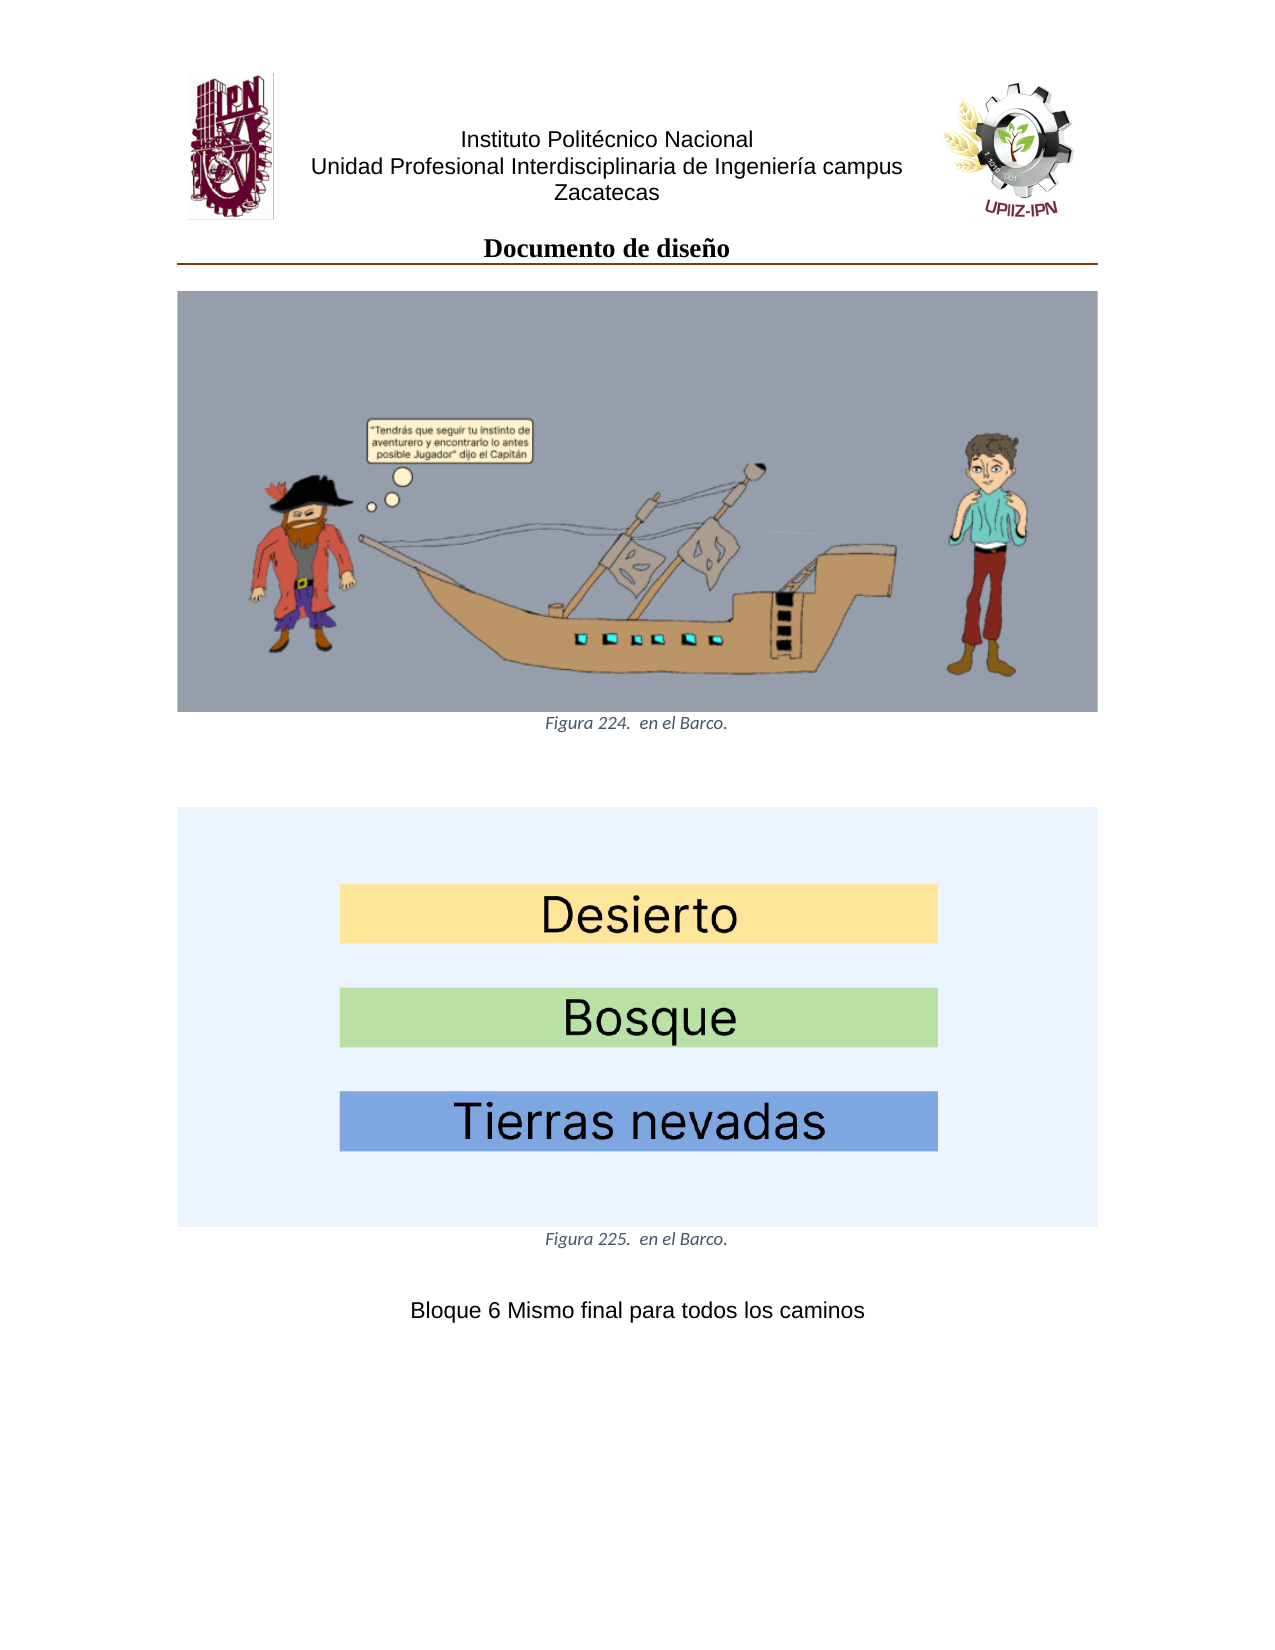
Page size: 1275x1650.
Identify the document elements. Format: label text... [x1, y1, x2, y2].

picture [177, 291, 1098, 712]
picture [188, 73, 274, 220]
text Figura 224. en el Barco. [177, 712, 1098, 734]
text Figura 225. en el Barco. [177, 1227, 1098, 1250]
picture [936, 73, 1083, 223]
picture [177, 807, 1098, 1227]
text Bloque 6 Mismo final para todos los caminos [177, 1297, 1098, 1323]
